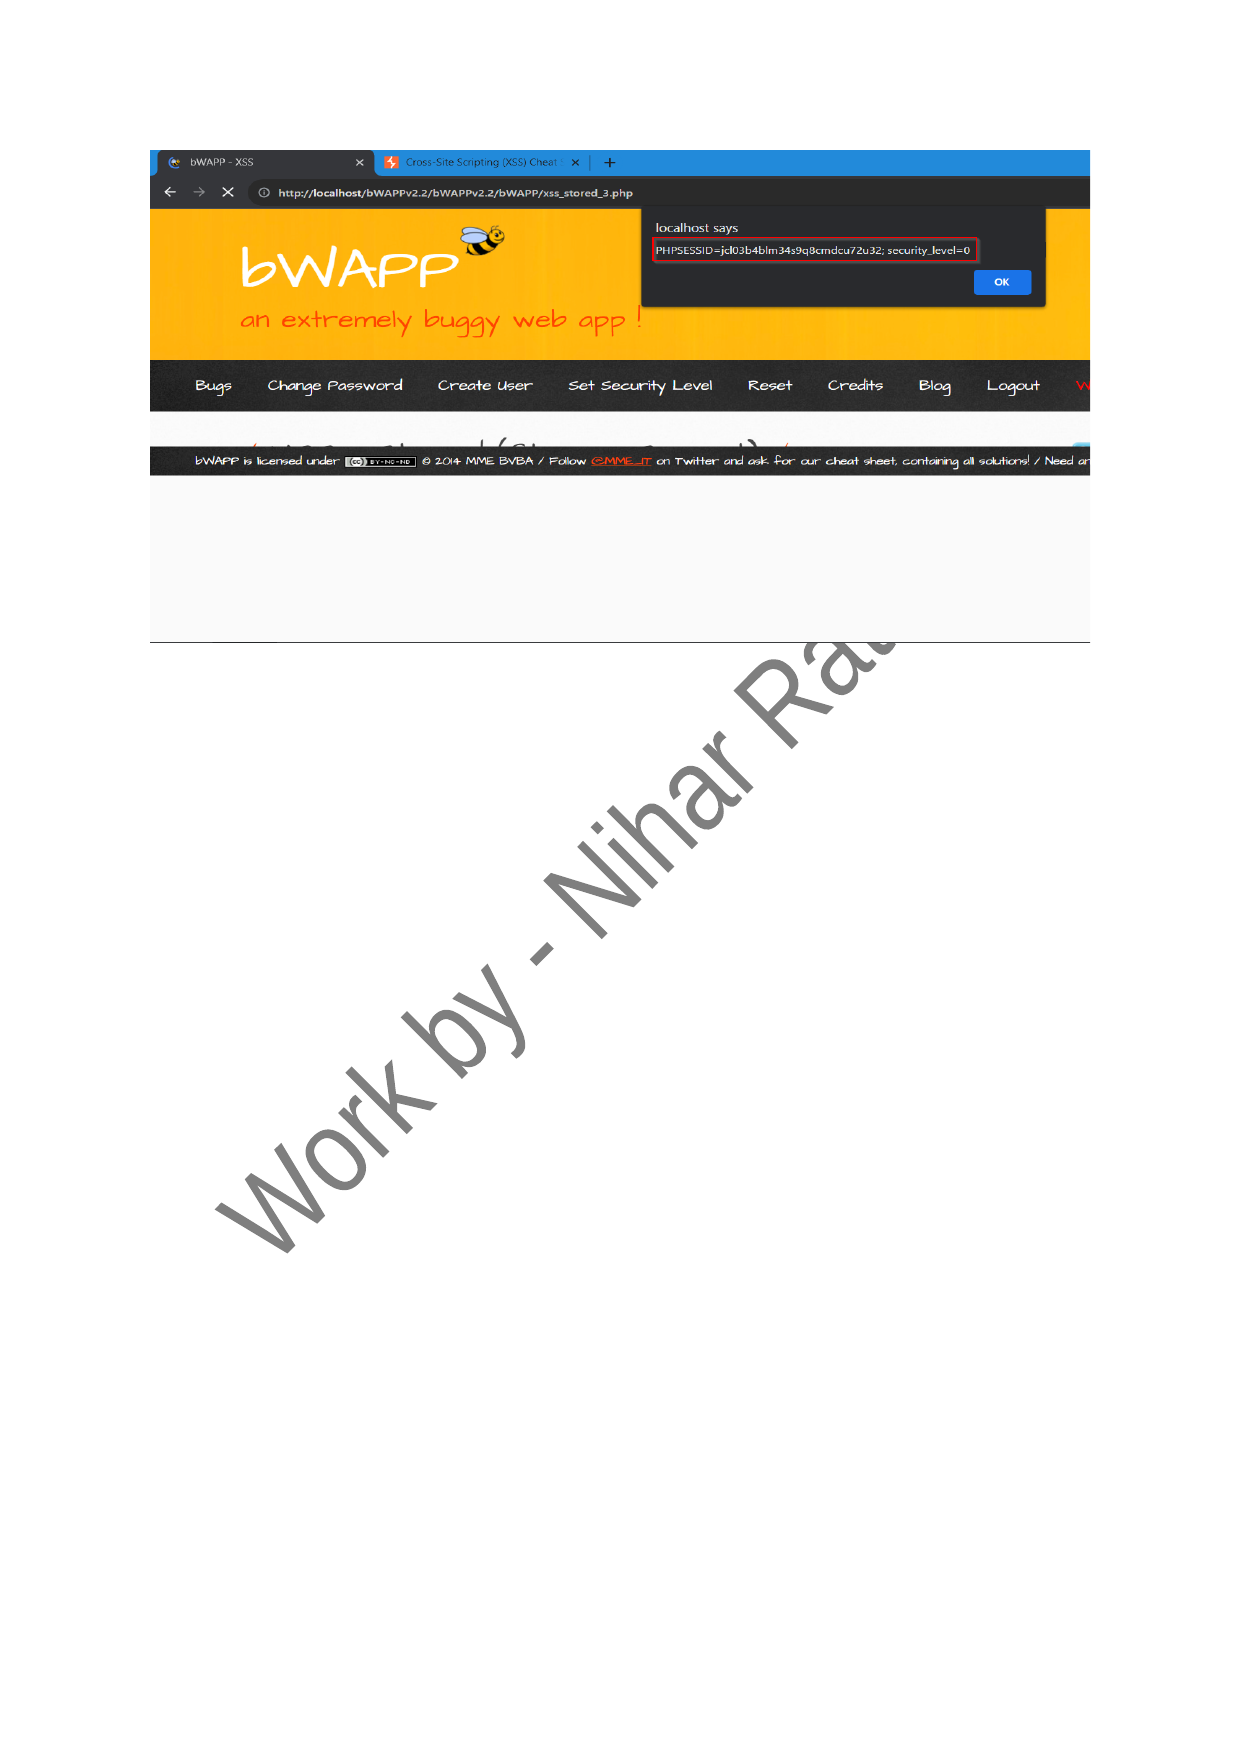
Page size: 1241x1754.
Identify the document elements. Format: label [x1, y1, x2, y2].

picture [150, 150, 1091, 643]
